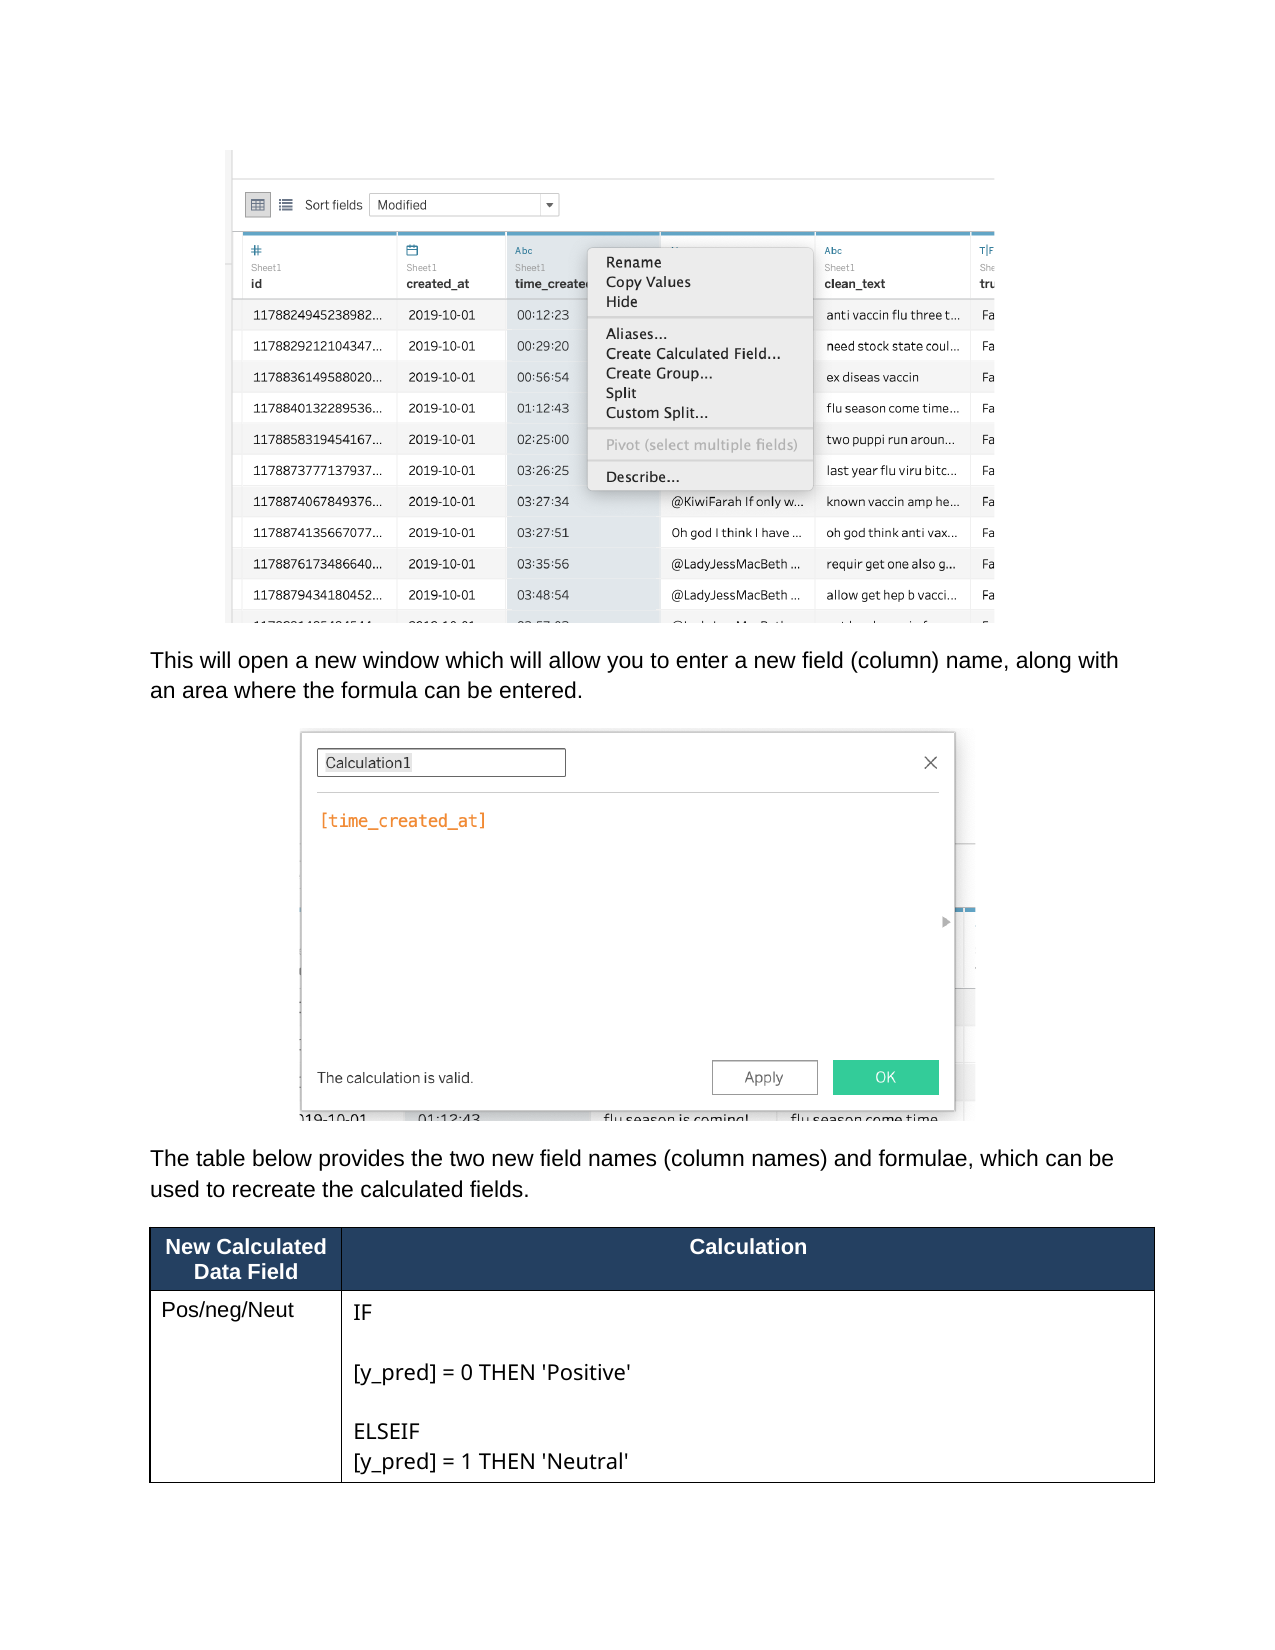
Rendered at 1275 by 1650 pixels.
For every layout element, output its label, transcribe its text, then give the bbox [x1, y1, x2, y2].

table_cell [342, 1291, 1154, 1482]
table_cell Pos/neg/Neut [151, 1291, 341, 1482]
table_header Calculation [342, 1228, 1154, 1290]
table_header New Calculated Data Field [151, 1228, 341, 1290]
text The table below provides the two new field names (column names) and formulae, which can be used to recreate the calculated fields. [150, 1145, 1125, 1202]
text This will open a new window which will allow you to enter a new field (column) name, along with an area where the formula can be entered. [150, 647, 1125, 704]
picture [225, 150, 995, 623]
picture [299, 728, 976, 1121]
